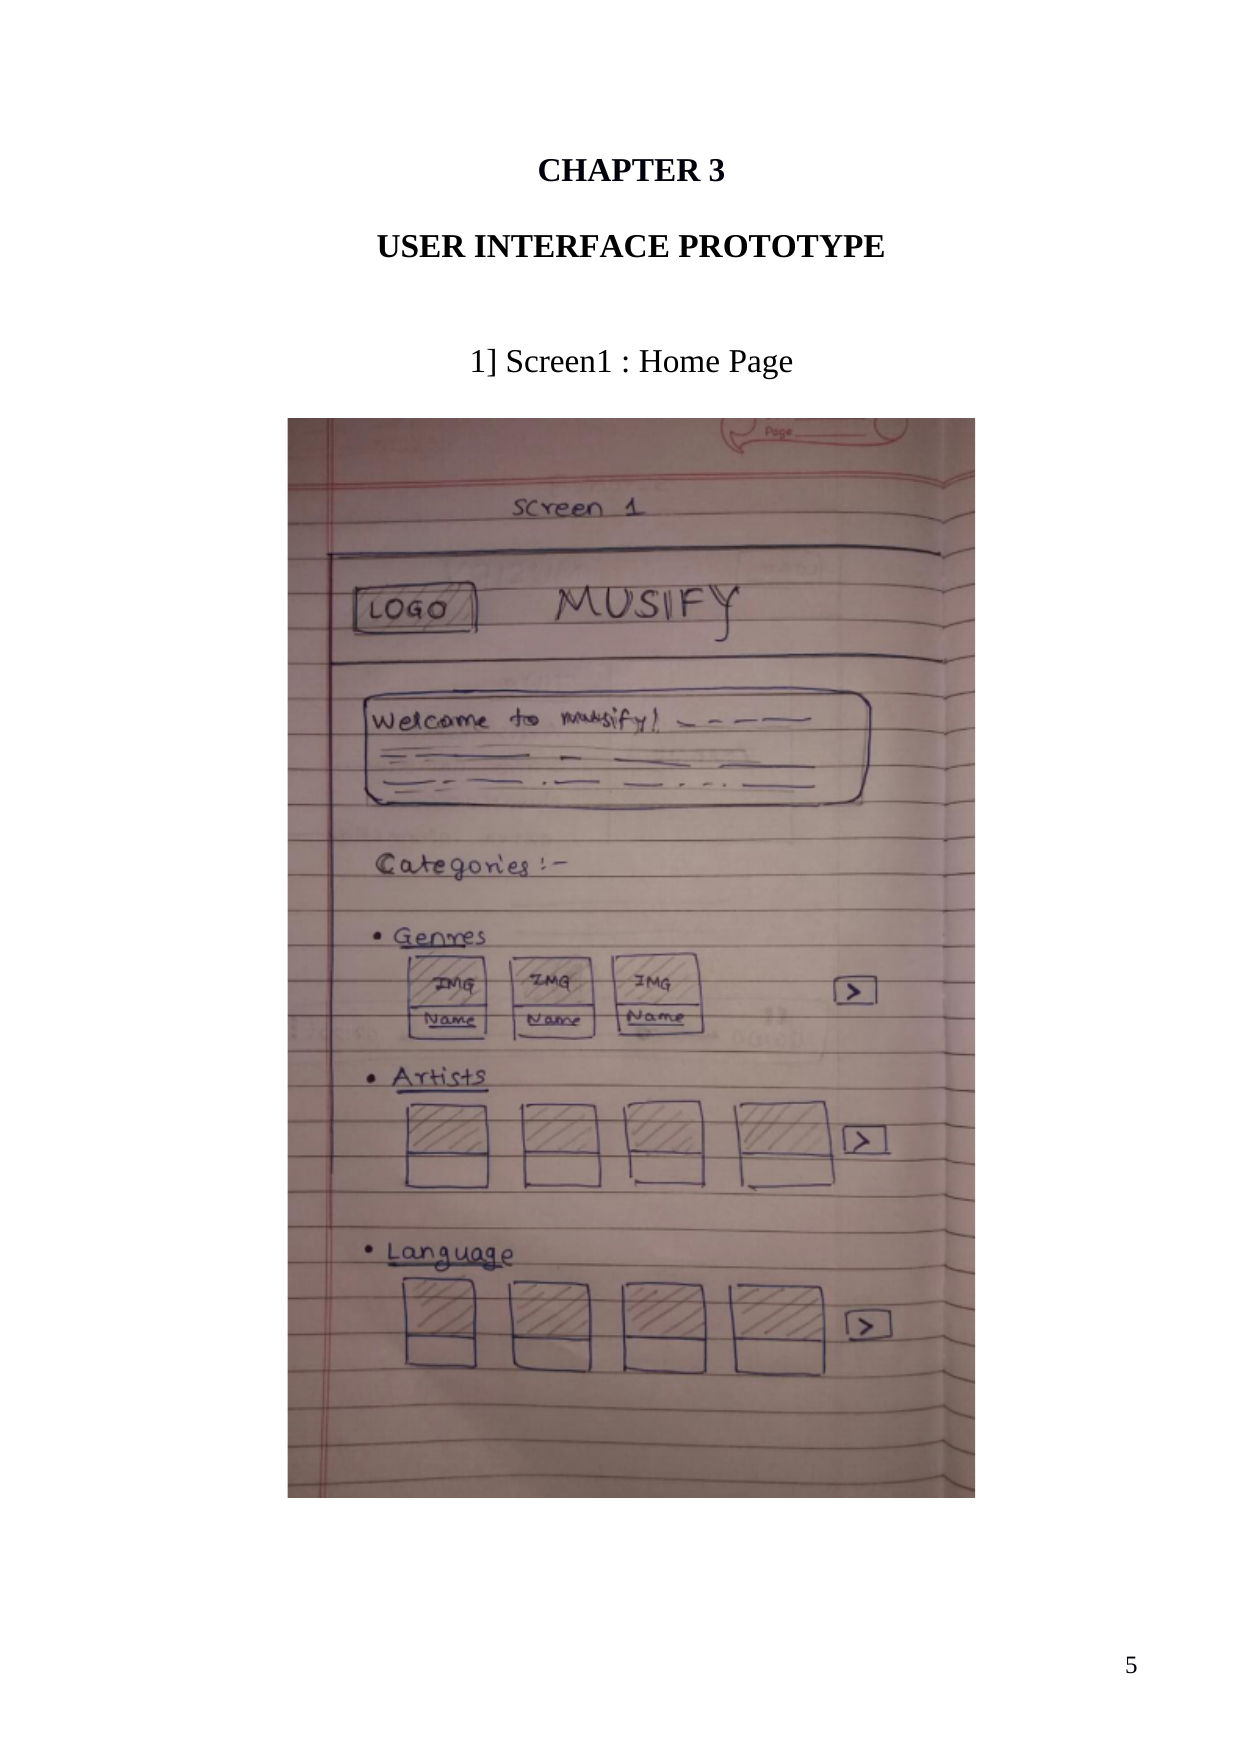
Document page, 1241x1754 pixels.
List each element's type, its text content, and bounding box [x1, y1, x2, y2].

picture [287, 418, 976, 1498]
text CHAPTER 3 [125, 150, 1137, 188]
text 1] Screen1 : Home Page [125, 342, 1137, 380]
text USER INTERFACE PROTOTYPE [125, 227, 1137, 265]
